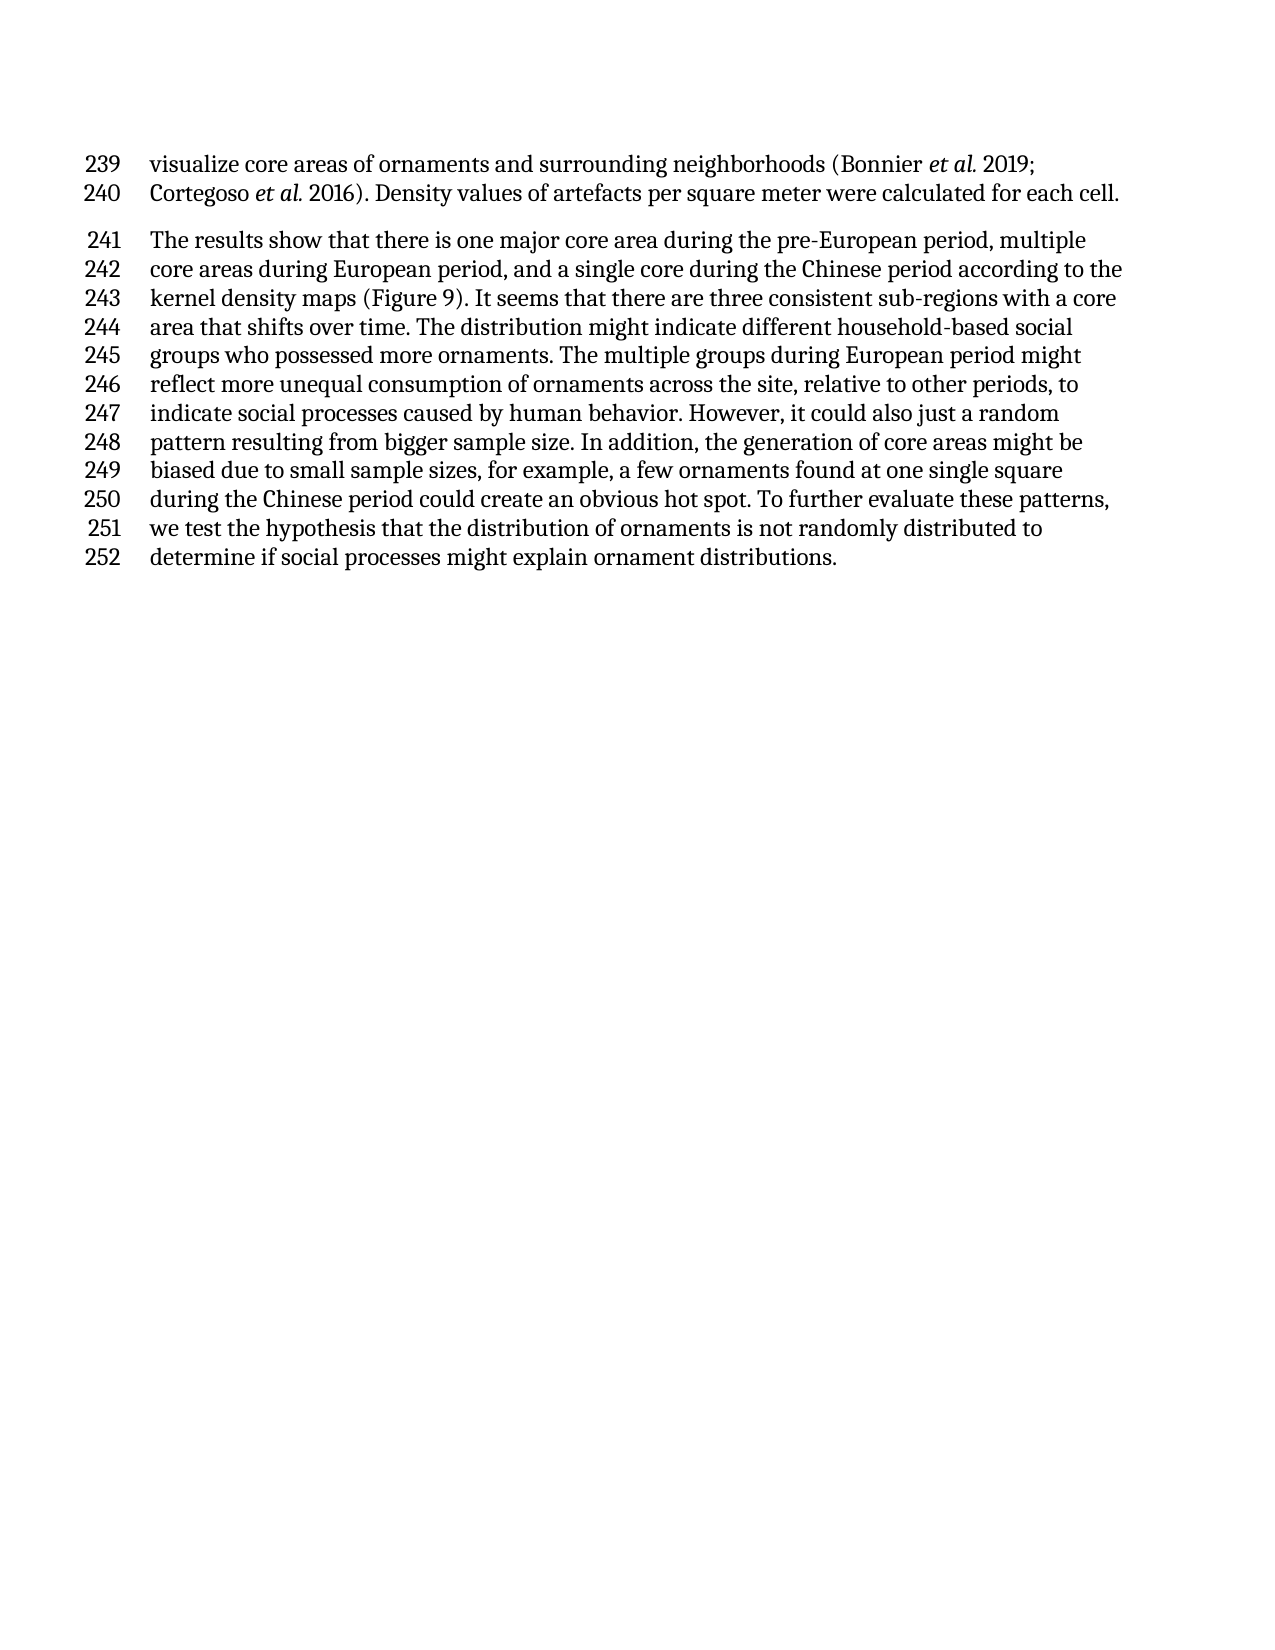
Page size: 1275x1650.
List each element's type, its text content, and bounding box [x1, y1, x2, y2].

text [150, 150, 1125, 207]
text The results show that there is one major core area during the pre-European period, multiple core areas during European period, and a single core during the Chinese period according to the kernel density maps (Figure 9). It seems that there are three consistent sub-regions with a core area that shifts over time. The distribution might indicate different household-based social groups who possessed more ornaments. The multiple groups during European period might reflect more unequal consumption of ornaments across the site, relative to other periods, to indicate social processes caused by human behavior. However, it could also just a random pattern resulting from bigger sample size. In addition, the generation of core areas might be biased due to small sample sizes, for example, a few ornaments found at one single square during the Chinese period could create an obvious hot spot. To further evaluate these patterns, we test the hypothesis that the distribution of ornaments is not randomly distributed to determine if social processes might explain ornament distributions. [150, 226, 1125, 571]
